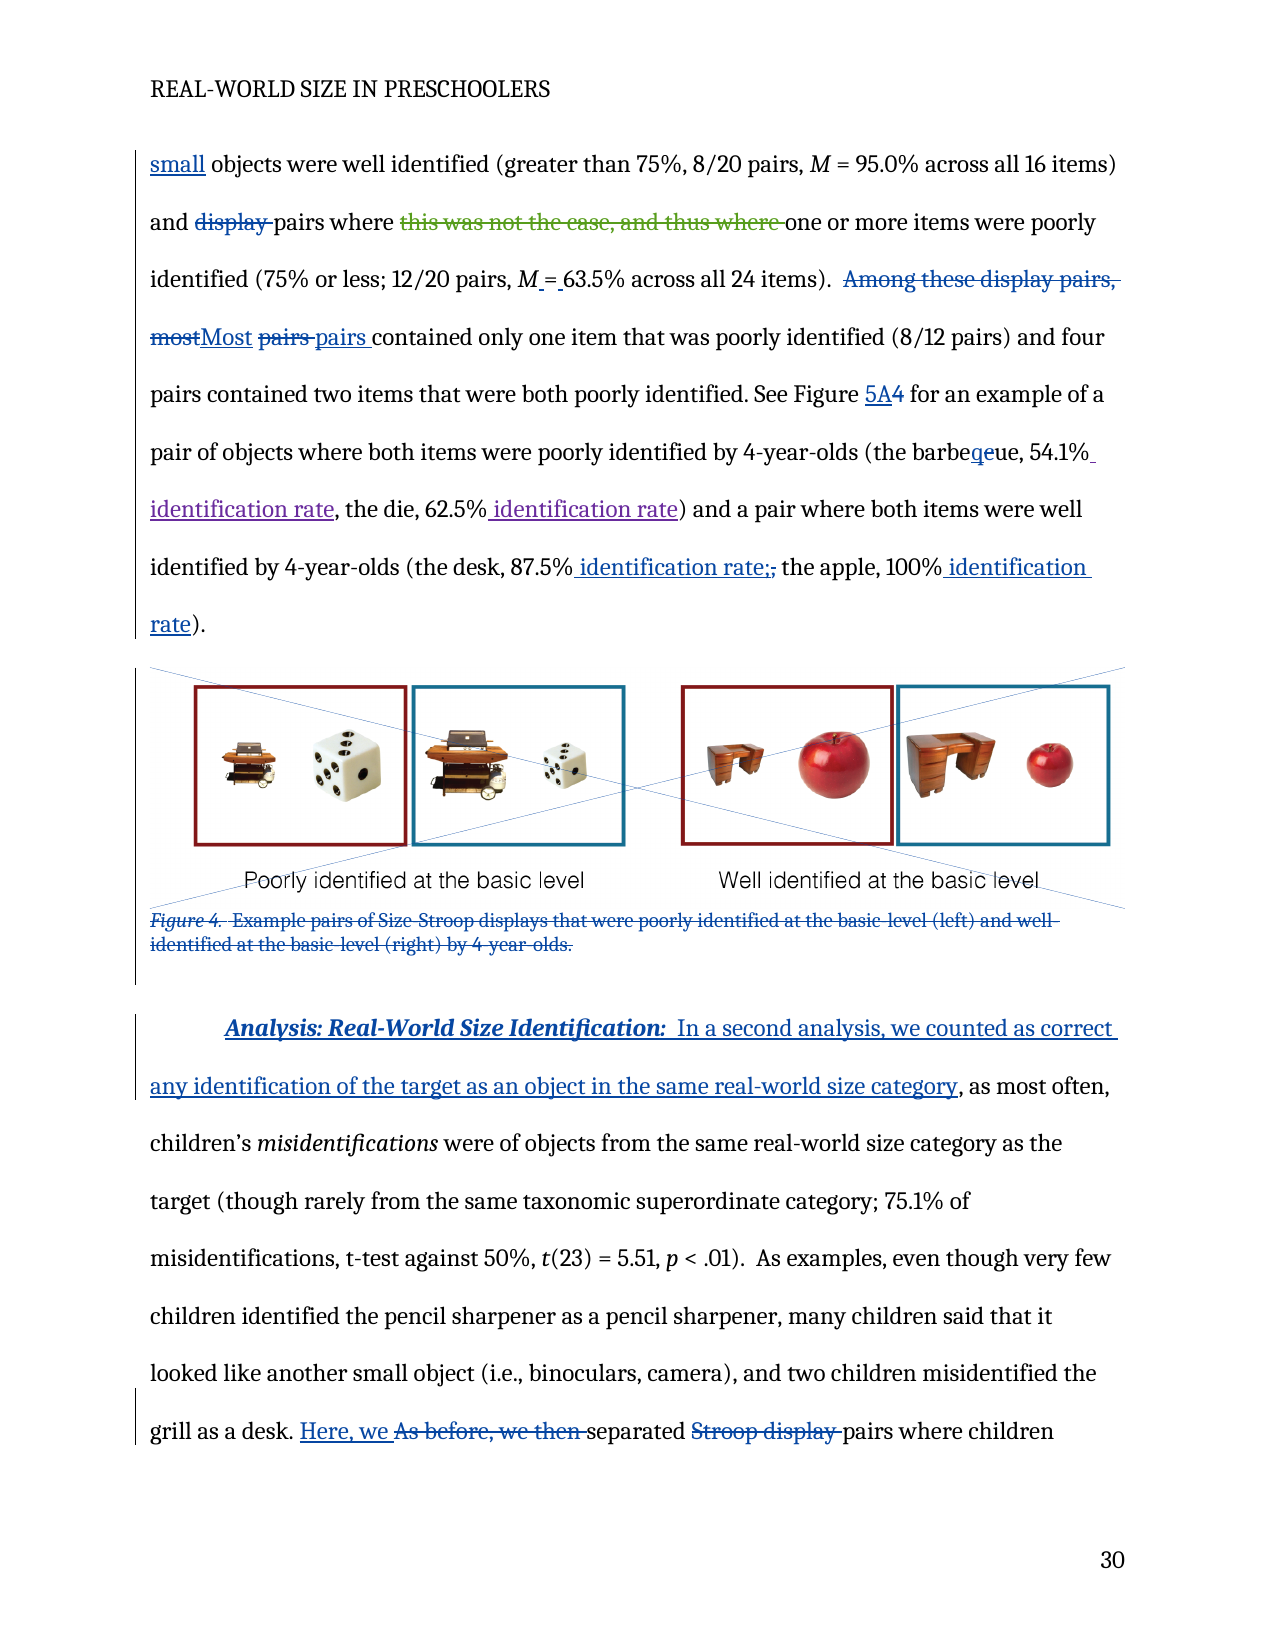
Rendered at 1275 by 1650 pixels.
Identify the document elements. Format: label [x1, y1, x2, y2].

picture [153, 667, 1122, 787]
picture [153, 789, 1122, 909]
text [150, 1014, 1125, 1445]
picture [150, 668, 633, 908]
picture [642, 668, 1125, 908]
text [150, 150, 1125, 639]
